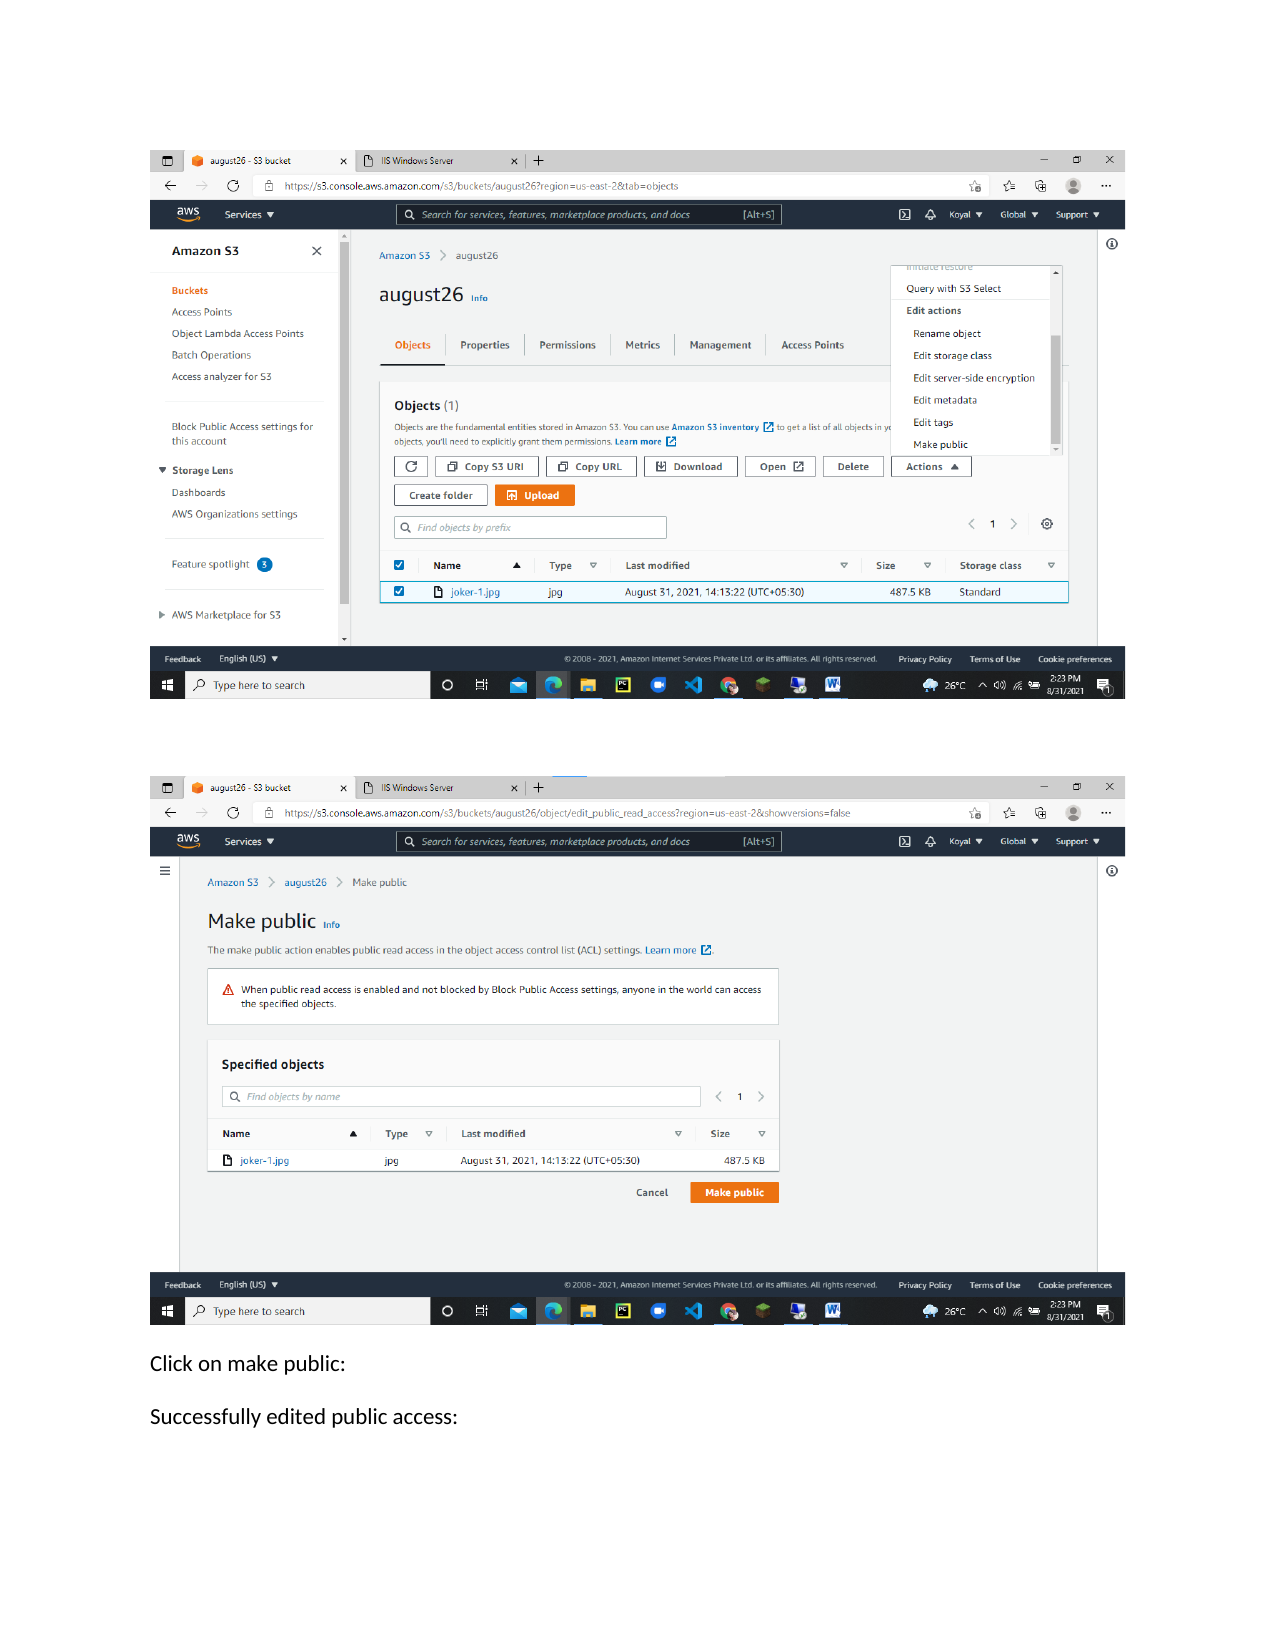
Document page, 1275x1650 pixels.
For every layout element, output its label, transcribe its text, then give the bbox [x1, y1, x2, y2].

picture [150, 150, 1125, 699]
text Click on make public: [150, 1349, 1125, 1377]
text Successfully edited public access: [150, 1402, 1125, 1430]
picture [150, 776, 1125, 1325]
